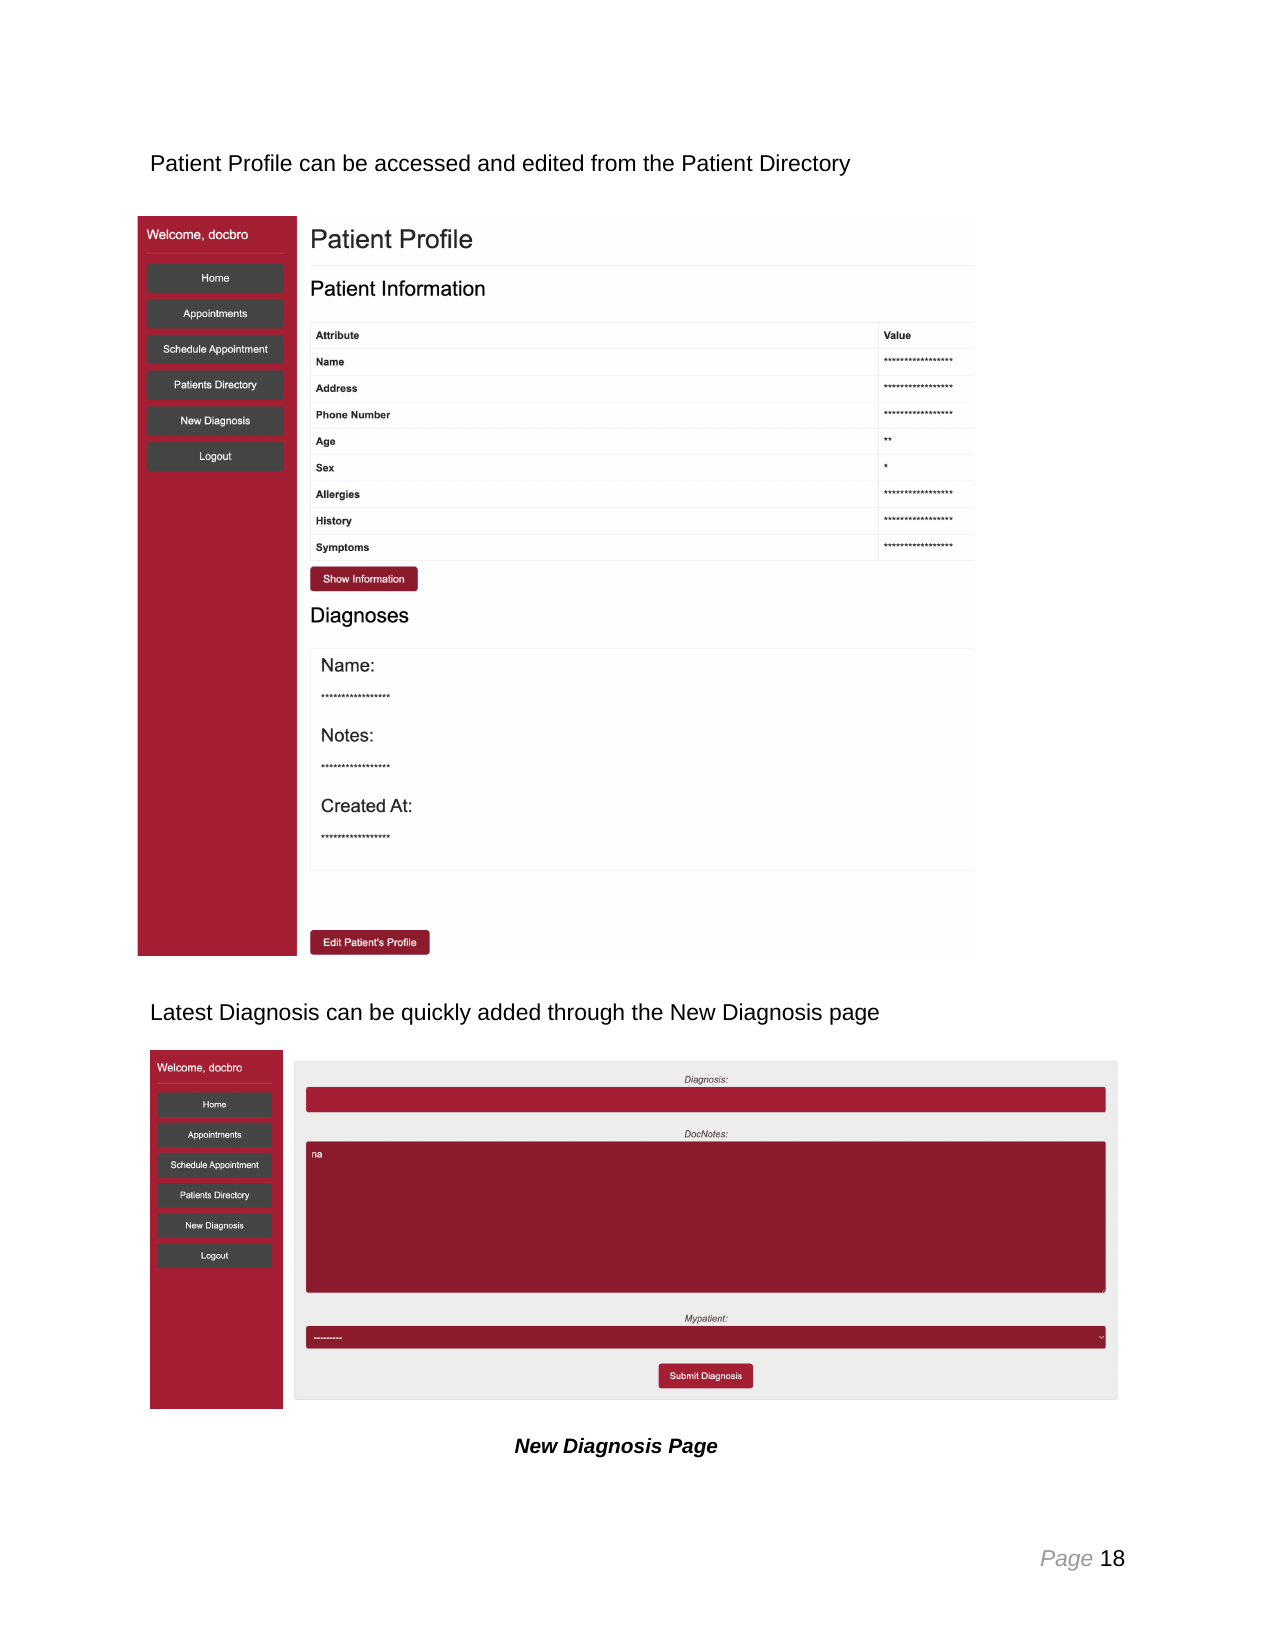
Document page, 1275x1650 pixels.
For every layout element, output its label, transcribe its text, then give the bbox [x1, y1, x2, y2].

picture [137, 216, 975, 956]
picture [150, 1050, 1125, 1409]
text New Diagnosis Page [150, 1434, 1125, 1458]
text Patient Profile can be accessed and edited from the Patient Directory [150, 150, 1125, 176]
